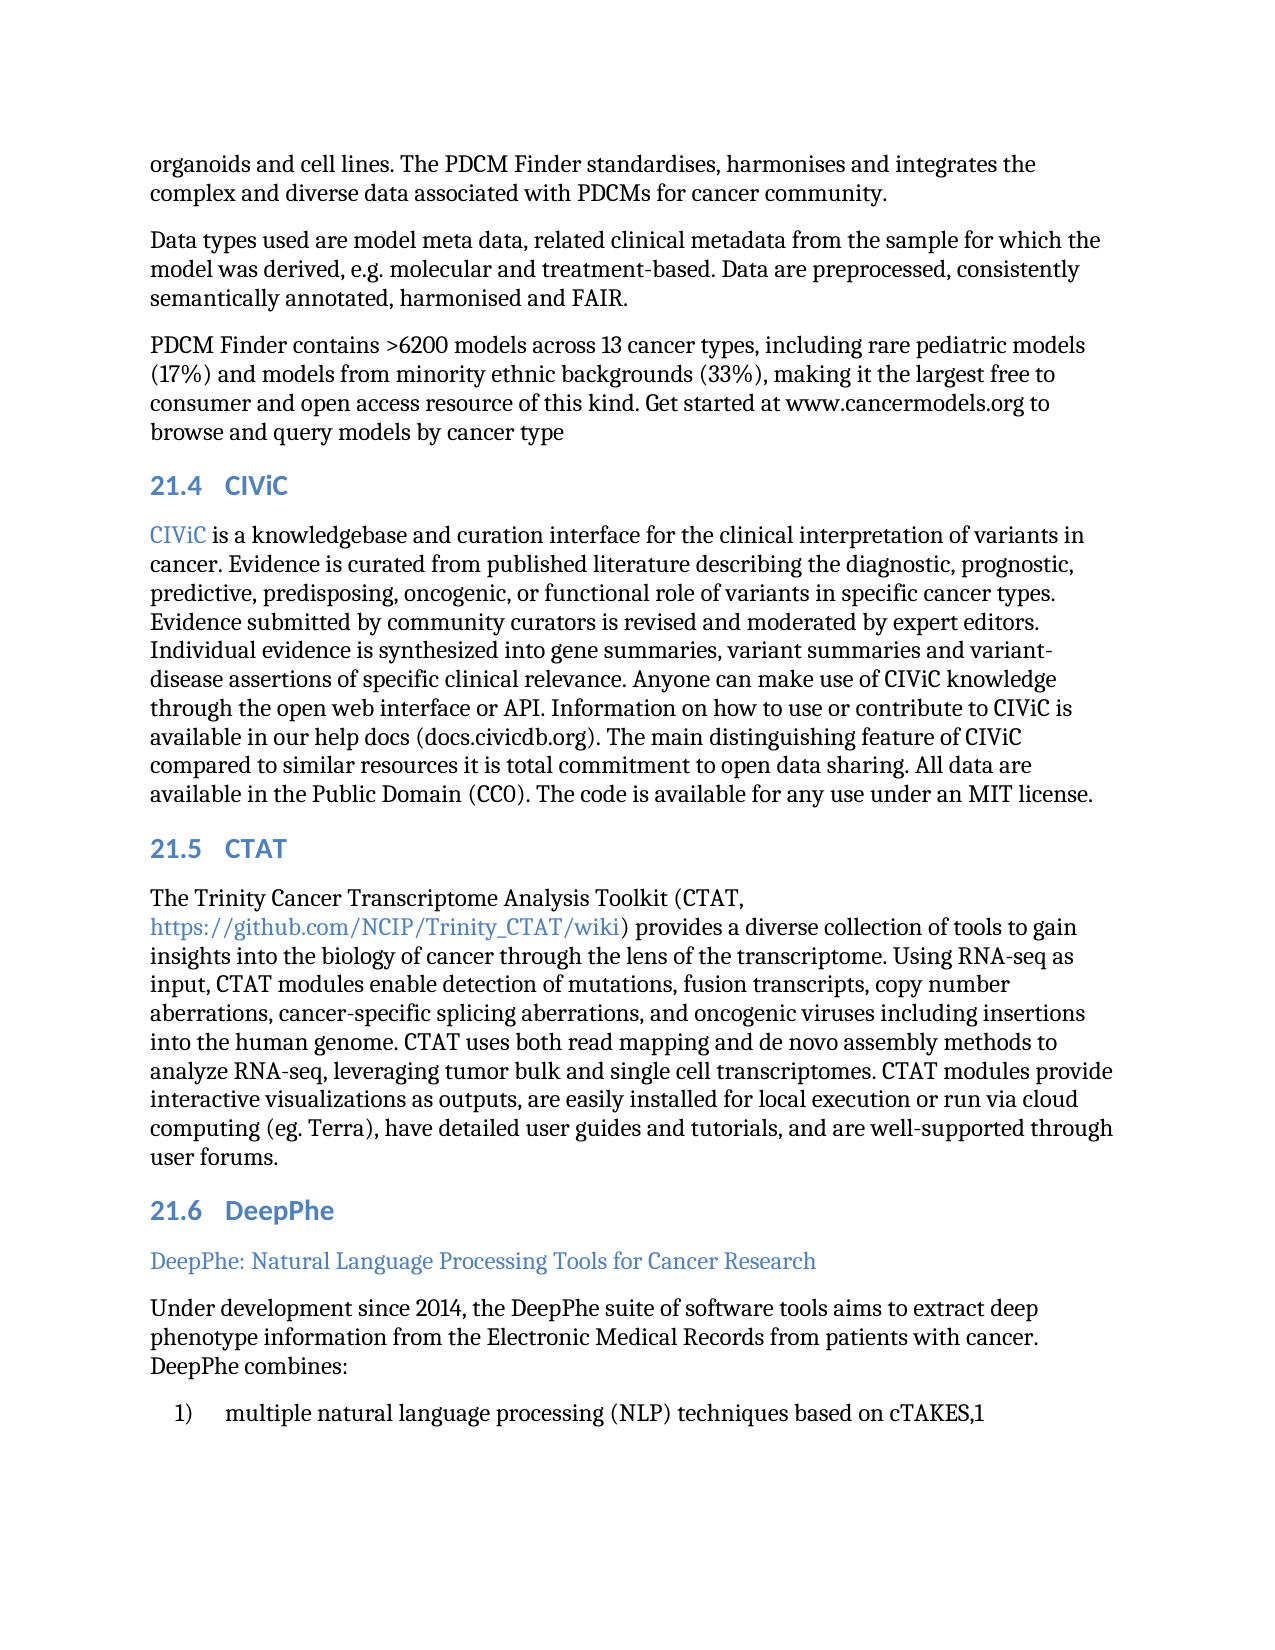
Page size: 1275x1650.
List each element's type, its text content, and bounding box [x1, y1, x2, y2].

list multiple natural language processing (NLP) techniques based on cTAKES,1 [175, 1399, 1125, 1457]
text Under development since 2014, the DeepPhe suite of software tools aims to extract deep phenotype information from the Electronic Medical Records from patients with cancer. DeepPhe combines: [150, 1294, 1125, 1381]
text Data types used are model meta data, related clinical metadata from the sample for which the model was derived, e.g. molecular and treatment-based. Data are preprocessed, consistently semantically annotated, harmonised and FAIR. [150, 226, 1125, 312]
subtitle 21.5 CTAT [150, 830, 1125, 865]
text PDCM Finder contains >6200 models across 13 cancer types, including rare pediatric models (17%) and models from minority ethnic backgrounds (33%), making it the largest free to consumer and open access resource of this kind. Get started at www.cancermodels.org to browse and query models by cancer type [150, 331, 1125, 446]
text CIViC is a knowledgebase and curation interface for the clinical interpretation of variants in cancer. Evidence is curated from published literature describing the diagnostic, prognostic, predictive, predisposing, oncogenic, or functional role of variants in specific cancer types. Evidence submitted by community curators is revised and moderated by expert editors. Individual evidence is synthesized into gene summaries, variant summaries and variant-disease assertions of specific clinical relevance. Anyone can make use of CIViC knowledge through the open web interface or API. Information on how to use or contribute to CIViC is available in our help docs (docs.civicdb.org). The main distinguishing feature of CIViC compared to similar resources it is total commitment to open data sharing. All data are available in the Public Domain (CC0). The code is available for any use under an MIT license. [150, 521, 1125, 809]
text The Trinity Cancer Transcriptome Analysis Toolkit (CTAT, https://github.com/NCIP/Trinity_CTAT/wiki) provides a diverse collection of tools to gain insights into the biology of cancer through the lens of the transcriptome. Using RNA-seq as input, CTAT modules enable detection of mutations, fusion transcripts, copy number aberrations, cancer-specific splicing aberrations, and oncogenic viruses including insertions into the human genome. CTAT uses both read mapping and de novo assembly methods to analyze RNA-seq, leveraging tumor bulk and single cell transcriptomes. CTAT modules provide interactive visualizations as outputs, are easily installed for local execution or run via cloud computing (eg. Terra), have detailed user guides and tutorials, and are well-supported through user forums. [150, 884, 1125, 1172]
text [150, 150, 1125, 207]
text DeepPhe: Natural Language Processing Tools for Cancer Research [150, 1247, 1125, 1276]
subtitle 21.6 DeepPhe [150, 1192, 1125, 1228]
subtitle 21.4 CIViC [150, 467, 1125, 503]
